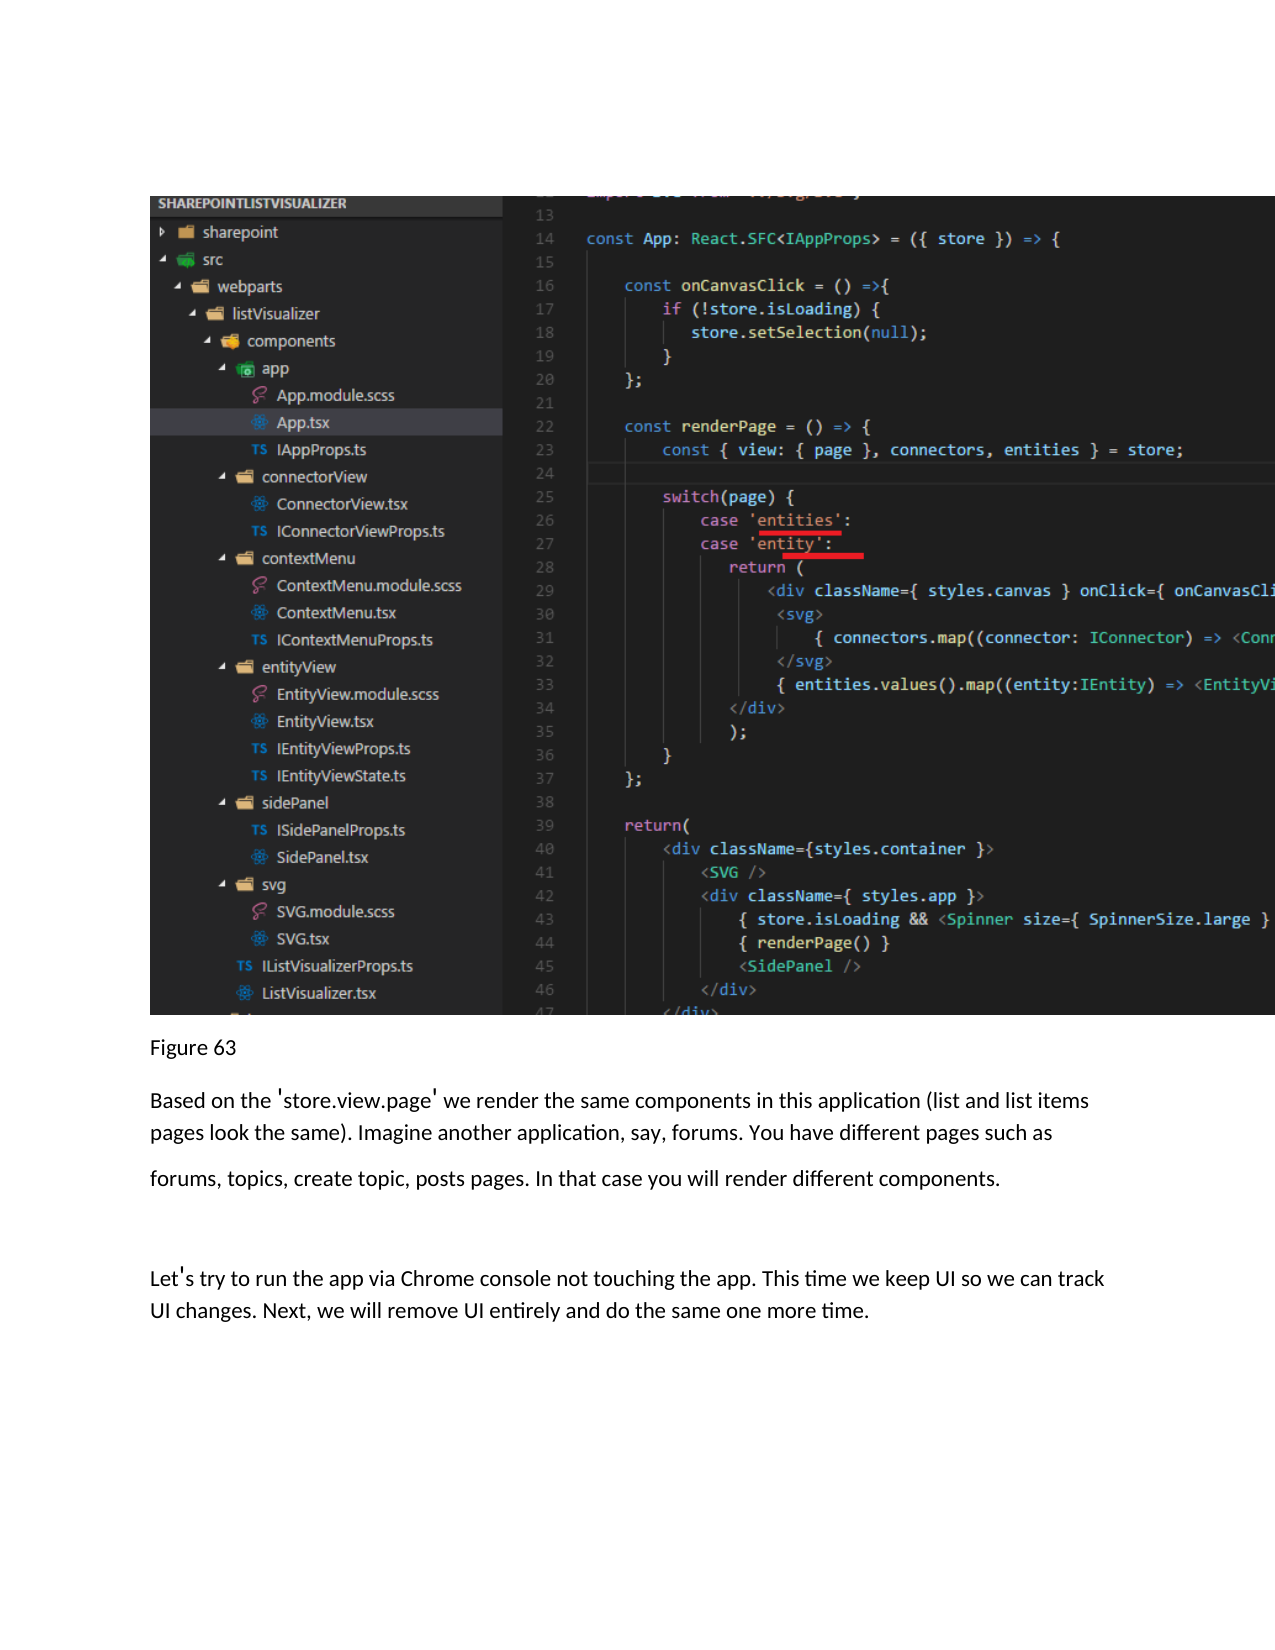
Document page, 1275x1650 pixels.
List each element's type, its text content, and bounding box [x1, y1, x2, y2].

text Let's try to run the app via Chrome console not touching the app. This time we keep UI so we can track UI changes. Next, we will remove UI entirely and do the same one more time. [150, 1258, 1125, 1324]
text forums, topics, create topic, posts pages. In that case you will render different components. [150, 1164, 1125, 1193]
picture [150, 196, 1275, 1015]
text Based on the 'store.view.page' we render the same components in this application (list and list items pages look the same). Imagine another application, say, forums. You have different pages such as [150, 1080, 1125, 1146]
text Figure 63 [150, 1033, 1125, 1061]
